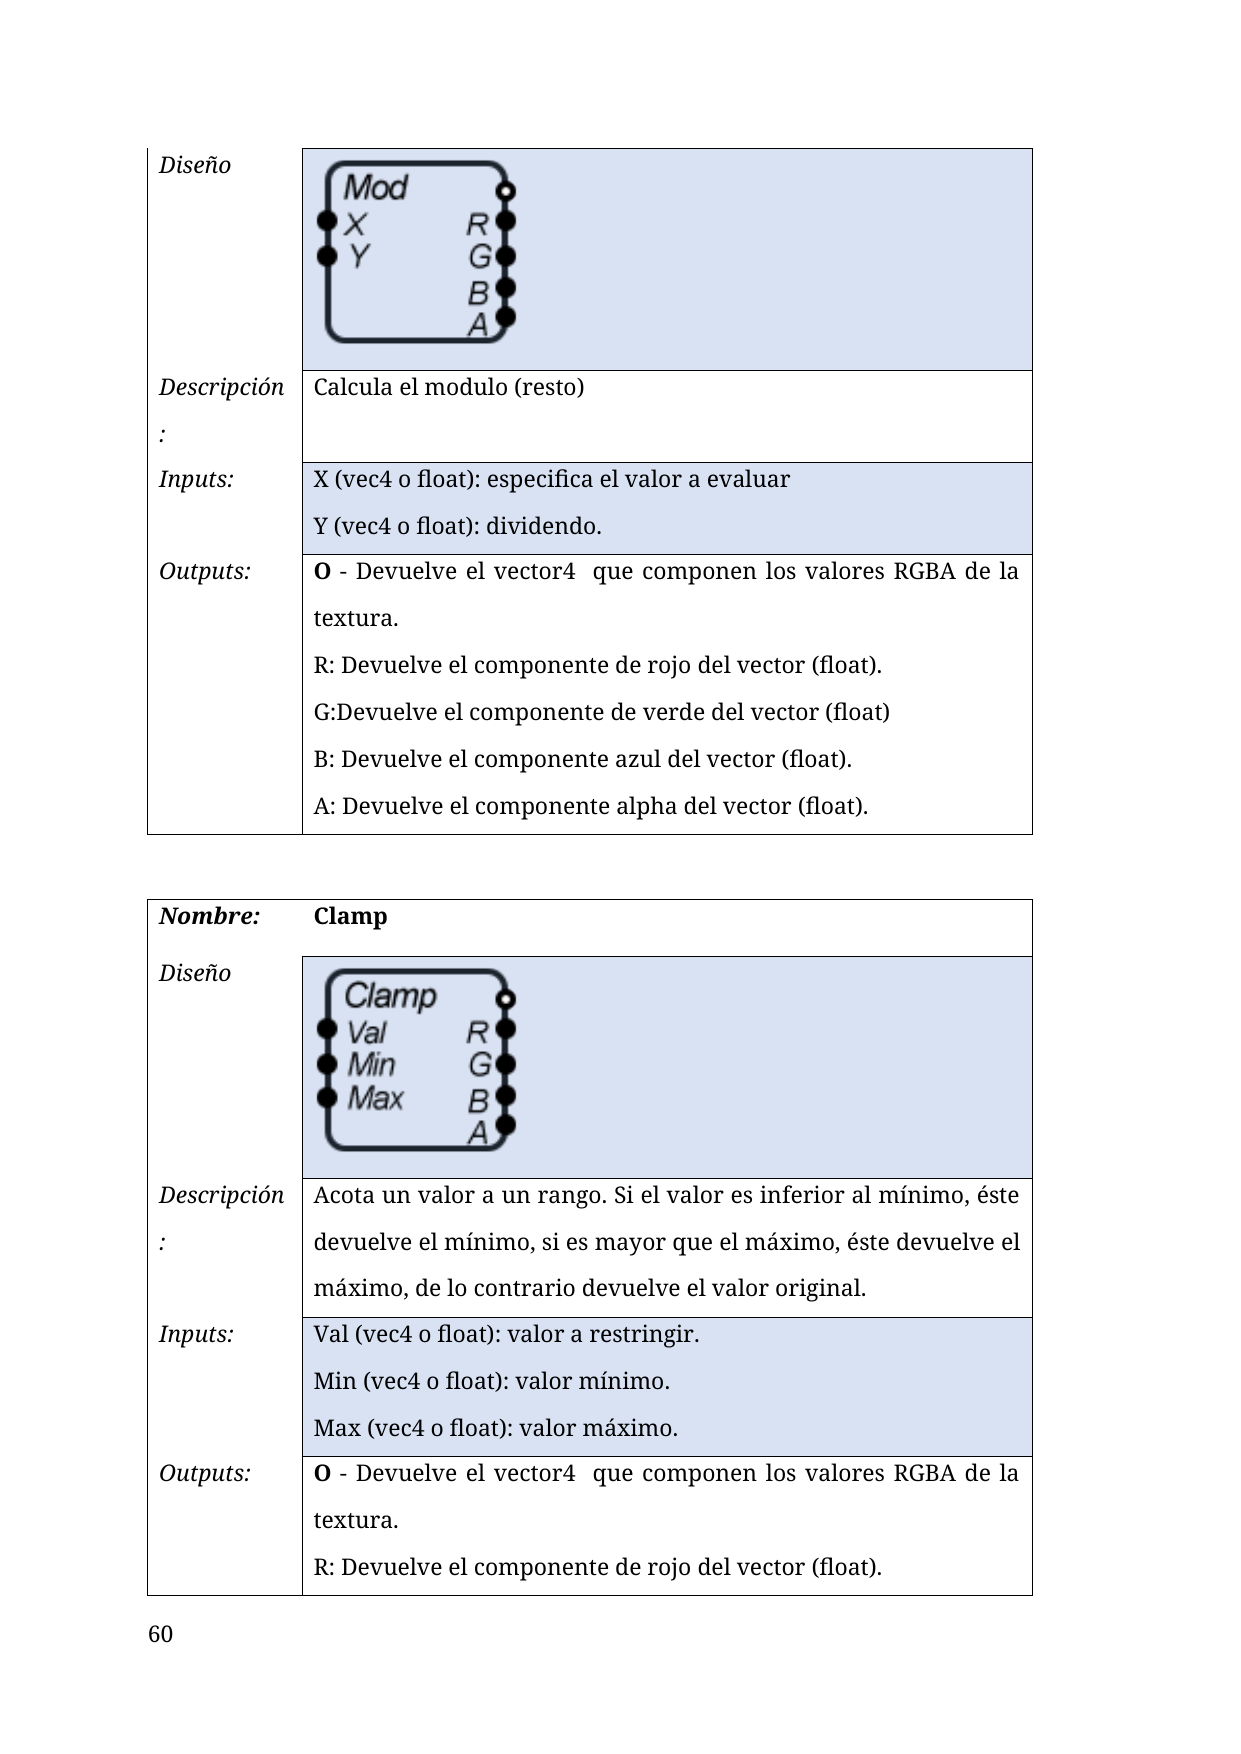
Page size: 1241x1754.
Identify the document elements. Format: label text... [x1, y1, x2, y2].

table_cell Inputs: [148, 1317, 302, 1456]
picture [313, 956, 521, 1165]
table_cell [303, 957, 1032, 1178]
table_cell Val (vec4 o float): valor a restringir. Min (vec4 o float): valor mínimo. Max (vec4 o float): valor máximo. [303, 1318, 1032, 1456]
table_header Clamp [302, 900, 1032, 956]
table_cell Diseño [148, 956, 302, 1178]
table_cell Calcula el modulo (resto) [303, 371, 1032, 462]
table_cell [303, 149, 1032, 370]
table_cell X (vec4 o float): especifica el valor a evaluar Y (vec4 o float): dividendo. [303, 463, 1032, 554]
picture [313, 148, 521, 357]
table_cell Descripción: [148, 370, 302, 462]
table_header Nombre: [148, 900, 302, 956]
table_cell Outputs: [148, 554, 302, 834]
table_cell Diseño [148, 148, 302, 370]
table_cell Descripción: [148, 1178, 302, 1317]
table_cell Acota un valor a un rango. Si el valor es inferior al mínimo, éste devuelve el mínimo, si es mayor que el máximo, éste devuelve el máximo, de lo contrario devuelve el valor original. [303, 1179, 1032, 1317]
table_cell Inputs: [148, 462, 302, 554]
table_cell Outputs: [148, 1456, 302, 1595]
